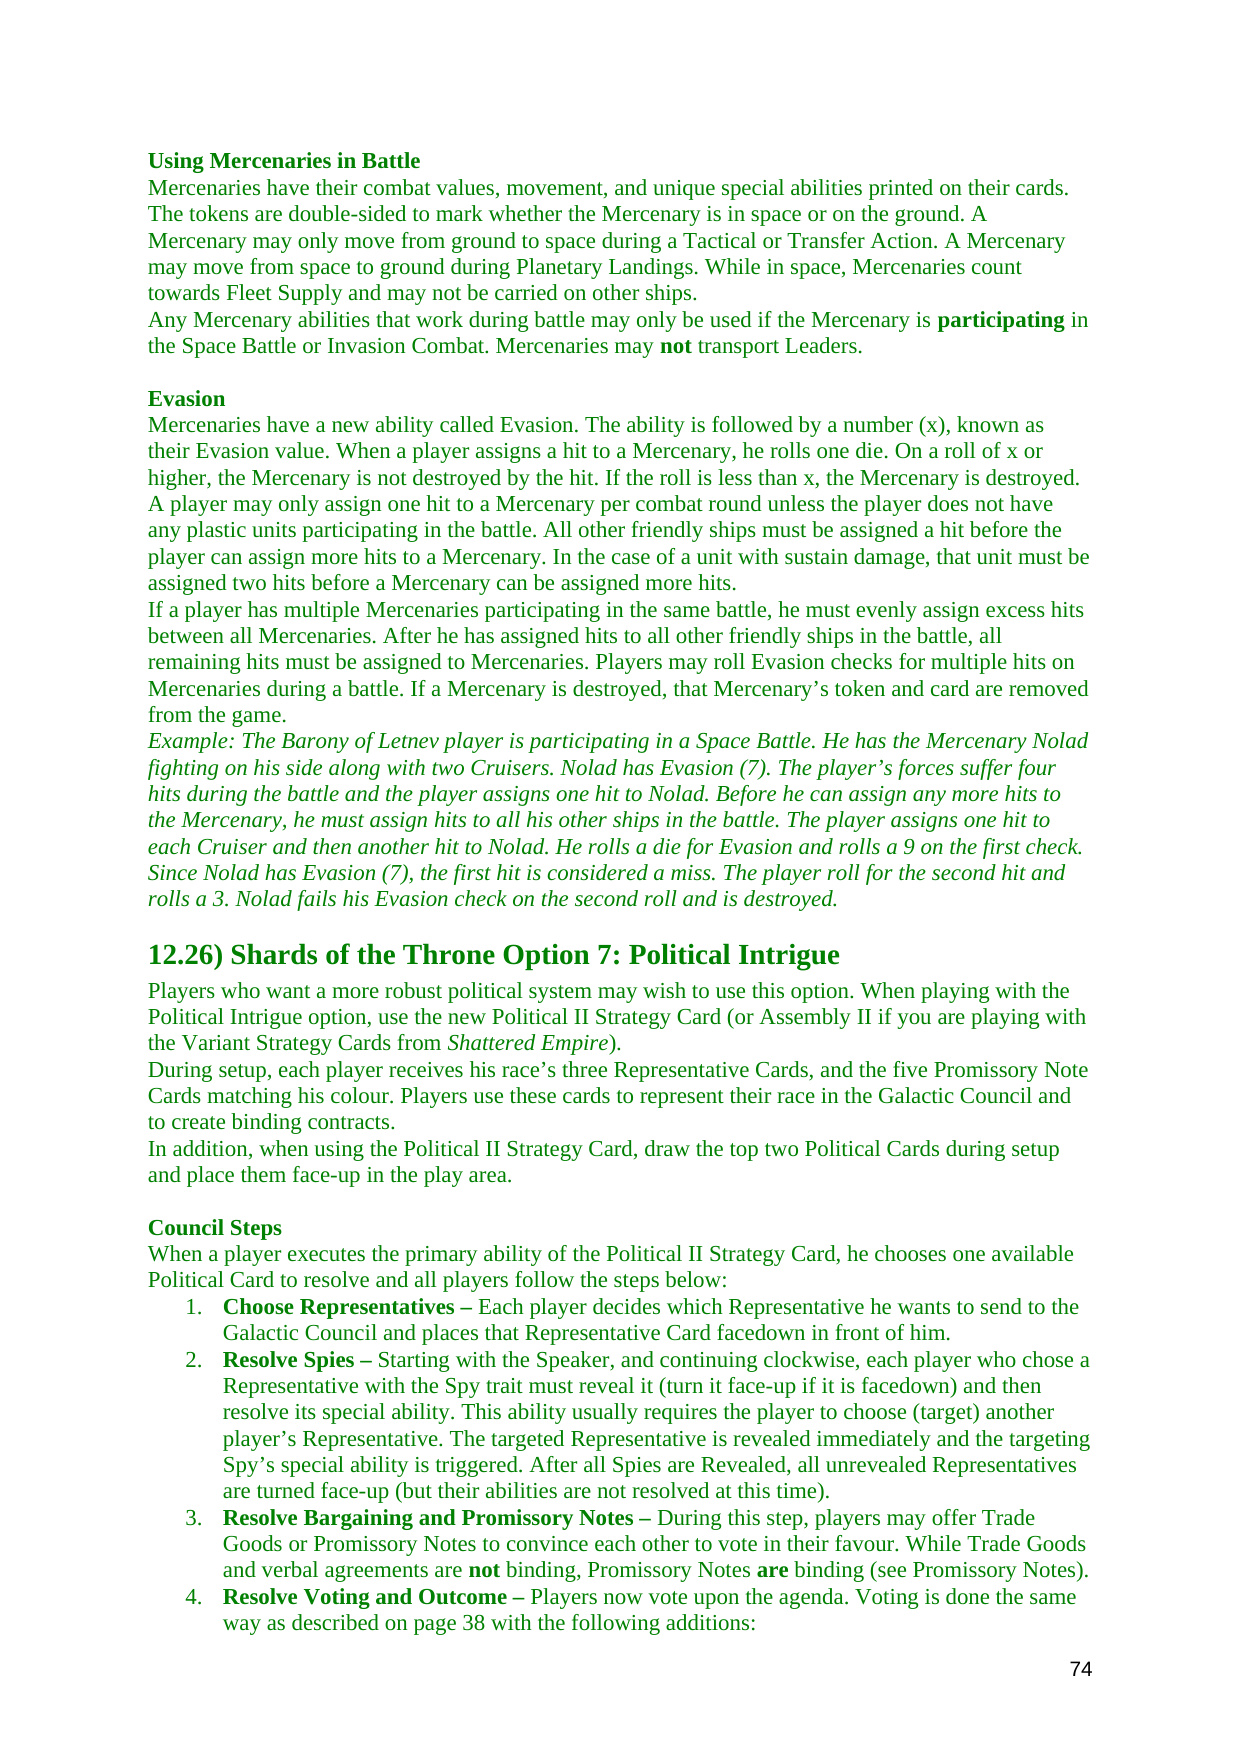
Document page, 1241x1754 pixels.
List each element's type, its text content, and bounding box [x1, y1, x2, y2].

text Players who want a more robust political system may wish to use this option. When playing with the Political Intrigue option, use the new Political II Strategy Card (or Assembly II if you are playing with the Variant Strategy Cards from Shattered Empire). [148, 977, 1093, 1056]
text If a player has multiple Mercenaries participating in the same battle, he must evenly assign excess hits between all Mercenaries. After he has assigned hits to all other friendly ships in the battle, all remaining hits must be assigned to Mercenaries. Players may roll Evasion checks for multiple hits on Mercenaries during a battle. If a Mercenary is destroyed, that Mercenary’s token and card are removed from the game. [148, 596, 1093, 727]
list Choose Representatives – Each player decides which Representative he wants to send to the Galactic Council and places that Representative Card facedown in front of him. [185, 1293, 1093, 1346]
text Mercenaries have their combat values, movement, and unique special abilities printed on their cards. The tokens are double-sided to mark whether the Mercenary is in space or on the ground. A Mercenary may only move from ground to space during a Tactical or Transfer Action. A Mercenary may move from space to ground during Planetary Landings. While in space, Mercenaries count towards Fleet Supply and may not be carried on other ships. [148, 174, 1093, 306]
list Resolve Bargaining and Promissory Notes – During this step, players may offer Trade Goods or Promissory Notes to convince each other to vote in their favour. While Trade Goods and verbal agreements are not binding, Promissory Notes are binding (see Promissory Notes). [185, 1504, 1093, 1583]
subtitle 12.26) Shards of the Throne Option 7: Political Intrigue [148, 937, 1093, 970]
list Resolve Spies – Starting with the Speaker, and continuing clockwise, each player who chose a Representative with the Spy trait must reveal it (turn it face-up if it is facedown) and then resolve its special ability. This ability usually requires the player to choose (target) another player’s Representative. The targeted Representative is revealed immediately and the targeting Spy’s special ability is triggered. After all Spies are Revealed, all unrevealed Representatives are turned face-up (but their abilities are not resolved at this time). [185, 1346, 1093, 1504]
text Any Mercenary abilities that work during battle may only be used if the Mercenary is participating in the Space Battle or Invasion Combat. Mercenaries may not transport Leaders. [148, 306, 1093, 358]
list Resolve Voting and Outcome – Players now vote upon the agenda. Voting is done the same way as described on page 38 with the following additions: [185, 1583, 1093, 1636]
text When a player executes the primary ability of the Political II Strategy Card, he chooses one available Political Card to resolve and all players follow the steps below: [148, 1240, 1093, 1293]
text Evasion [148, 385, 1093, 411]
text Council Steps [148, 1214, 1093, 1240]
text Using Mercenaries in Battle [148, 148, 1093, 174]
text Mercenaries have a new ability called Evasion. The ability is followed by a number (x), known as their Evasion value. When a player assigns a hit to a Mercenary, he rolls one die. On a roll of x or higher, the Mercenary is not destroyed by the hit. If the roll is less than x, the Mercenary is destroyed. [148, 411, 1093, 490]
text During setup, each player receives his race’s three Representative Cards, and the five Promissory Note Cards matching his colour. Players use these cards to represent their race in the Galactic Council and to create binding contracts. [148, 1056, 1093, 1135]
text In addition, when using the Political II Strategy Card, draw the top two Political Cards during setup and place them face-up in the play area. [148, 1135, 1093, 1187]
text A player may only assign one hit to a Mercenary per combat round unless the player does not have any plastic units participating in the battle. All other friendly ships must be assigned a hit before the player can assign more hits to a Mercenary. In the case of a unit with sustain damage, that unit must be assigned two hits before a Mercenary can be assigned more hits. [148, 490, 1093, 596]
text Example: The Barony of Letnev player is participating in a Space . He has the Mercenary Nolad fighting on his side along with two Cruisers. Nolad has Evasion (7). The player’s forces suffer four hits during the battle and the player assigns one hit to Nolad. Before he can assign any more hits to the Mercenary, he must assign hits to all his other ships in the battle. The player assigns one hit to each Cruiser and then another hit to Nolad. He rolls a die for Evasion and rolls a 9 on the first check. Since Nolad has Evasion (7), the first hit is considered a miss. The player roll for the second hit and rolls a 3. Nolad fails his Evasion check on the second roll and is destroyed. [148, 727, 1093, 912]
